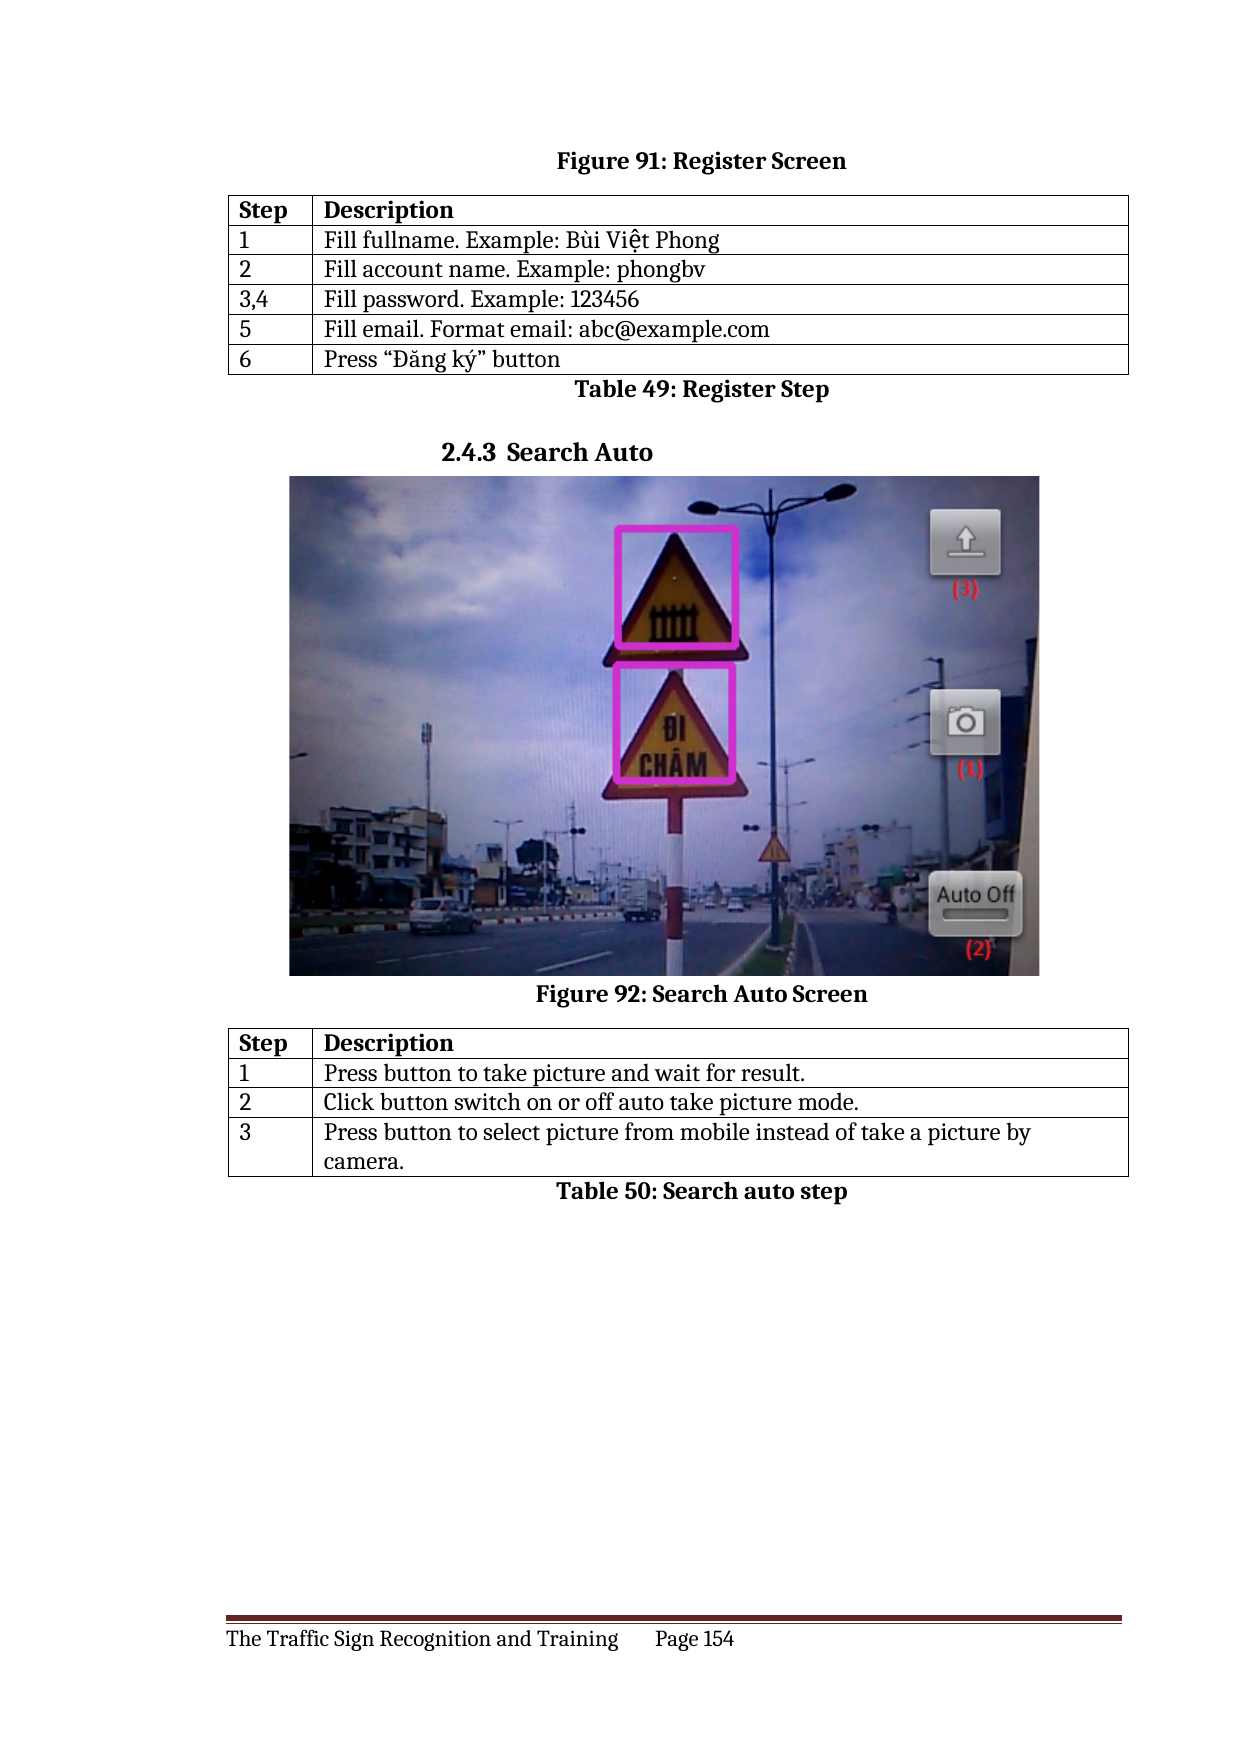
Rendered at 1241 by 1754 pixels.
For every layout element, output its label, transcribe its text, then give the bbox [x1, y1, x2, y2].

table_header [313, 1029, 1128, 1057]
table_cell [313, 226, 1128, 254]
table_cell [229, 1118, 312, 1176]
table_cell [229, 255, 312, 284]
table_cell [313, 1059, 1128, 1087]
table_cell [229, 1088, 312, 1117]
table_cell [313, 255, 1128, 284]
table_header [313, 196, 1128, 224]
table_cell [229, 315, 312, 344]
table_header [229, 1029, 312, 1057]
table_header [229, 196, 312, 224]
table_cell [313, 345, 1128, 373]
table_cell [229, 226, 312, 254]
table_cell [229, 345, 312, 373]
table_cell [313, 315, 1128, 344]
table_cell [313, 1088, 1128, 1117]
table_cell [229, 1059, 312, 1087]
subtitle Search Auto [441, 437, 1122, 468]
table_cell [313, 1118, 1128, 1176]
picture [289, 476, 1040, 976]
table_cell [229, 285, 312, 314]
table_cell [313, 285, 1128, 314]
